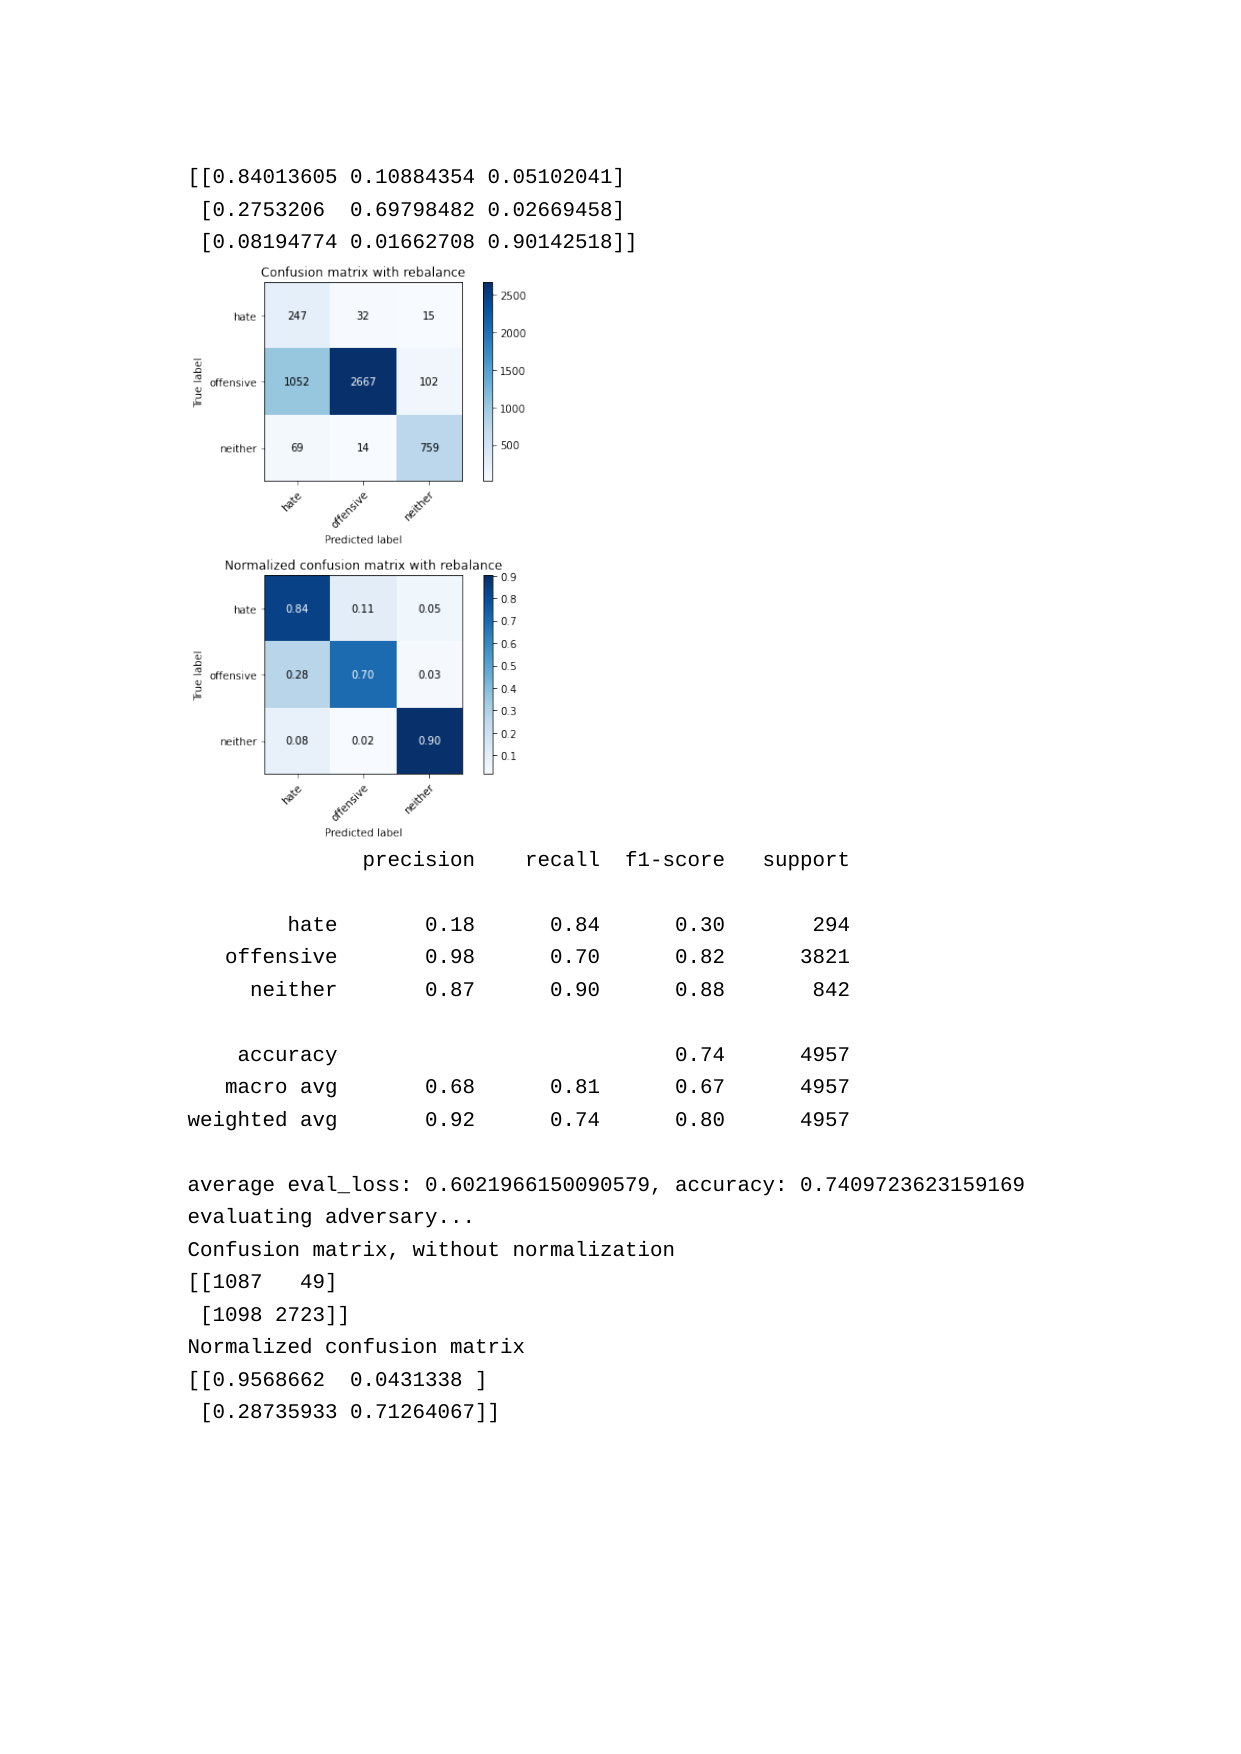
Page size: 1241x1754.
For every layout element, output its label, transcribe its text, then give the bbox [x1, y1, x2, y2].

text offensive 0.98 0.70 0.82 3821 [187, 942, 1053, 974]
text average eval_loss: 0.6021966150090579, accuracy: 0.7409723623159169 [187, 1169, 1053, 1202]
text [[0.9568662 0.0431338 ] [187, 1364, 1053, 1397]
text precision recall f1-score support [187, 844, 1053, 877]
text weighted avg 0.92 0.74 0.80 4957 [187, 1104, 1053, 1137]
text evaluating adversary... [187, 1202, 1053, 1234]
text [0.28735933 0.71264067]] [187, 1397, 1053, 1429]
text [0.2753206 0.69798482 0.02669458] [187, 194, 1053, 227]
text [[0.84013605 0.10884354 0.05102041] [187, 162, 1053, 194]
text Normalized confusion matrix [187, 1332, 1053, 1364]
picture [187, 259, 533, 845]
text accuracy 0.74 4957 [187, 1039, 1053, 1072]
text Confusion matrix, without normalization [187, 1234, 1053, 1267]
text neither 0.87 0.90 0.88 842 [187, 974, 1053, 1007]
text hate 0.18 0.84 0.30 294 [187, 909, 1053, 942]
text [1098 2723]] [187, 1299, 1053, 1332]
text [[1087 49] [187, 1267, 1053, 1299]
text macro avg 0.68 0.81 0.67 4957 [187, 1072, 1053, 1104]
text [0.08194774 0.01662708 0.90142518]] [187, 227, 1053, 259]
